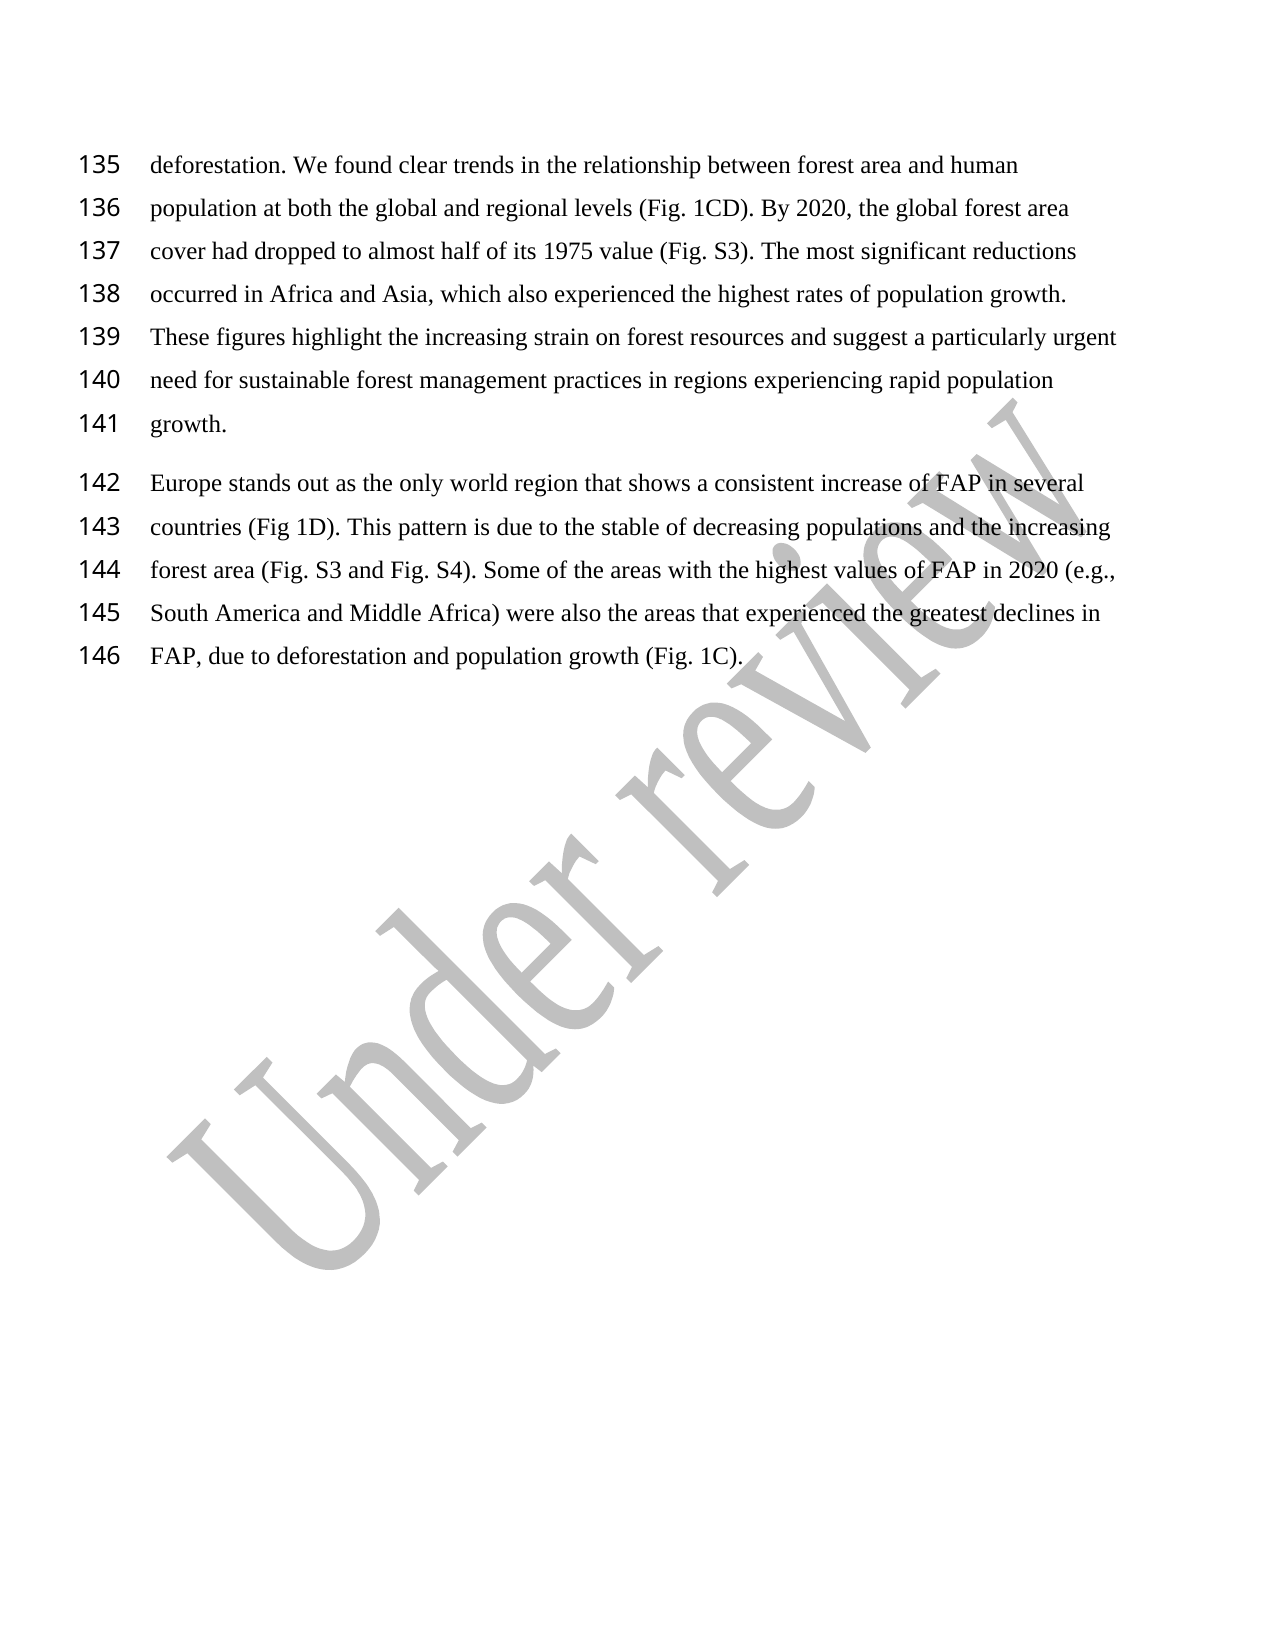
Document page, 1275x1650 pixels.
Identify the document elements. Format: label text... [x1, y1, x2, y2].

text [150, 150, 1125, 437]
text Europe stands out as the only world region that shows a consistent increase of FAP in several countries (Fig 1D). This pattern is due to the stable of decreasing populations and the increasing forest area (Fig. S3 and Fig. S4). Some of the areas with the highest values of FAP in 2020 (e.g., South America and Middle Africa) were also the areas that experienced the greatest declines in FAP, due to deforestation and population growth (Fig. 1C). [150, 468, 1125, 670]
